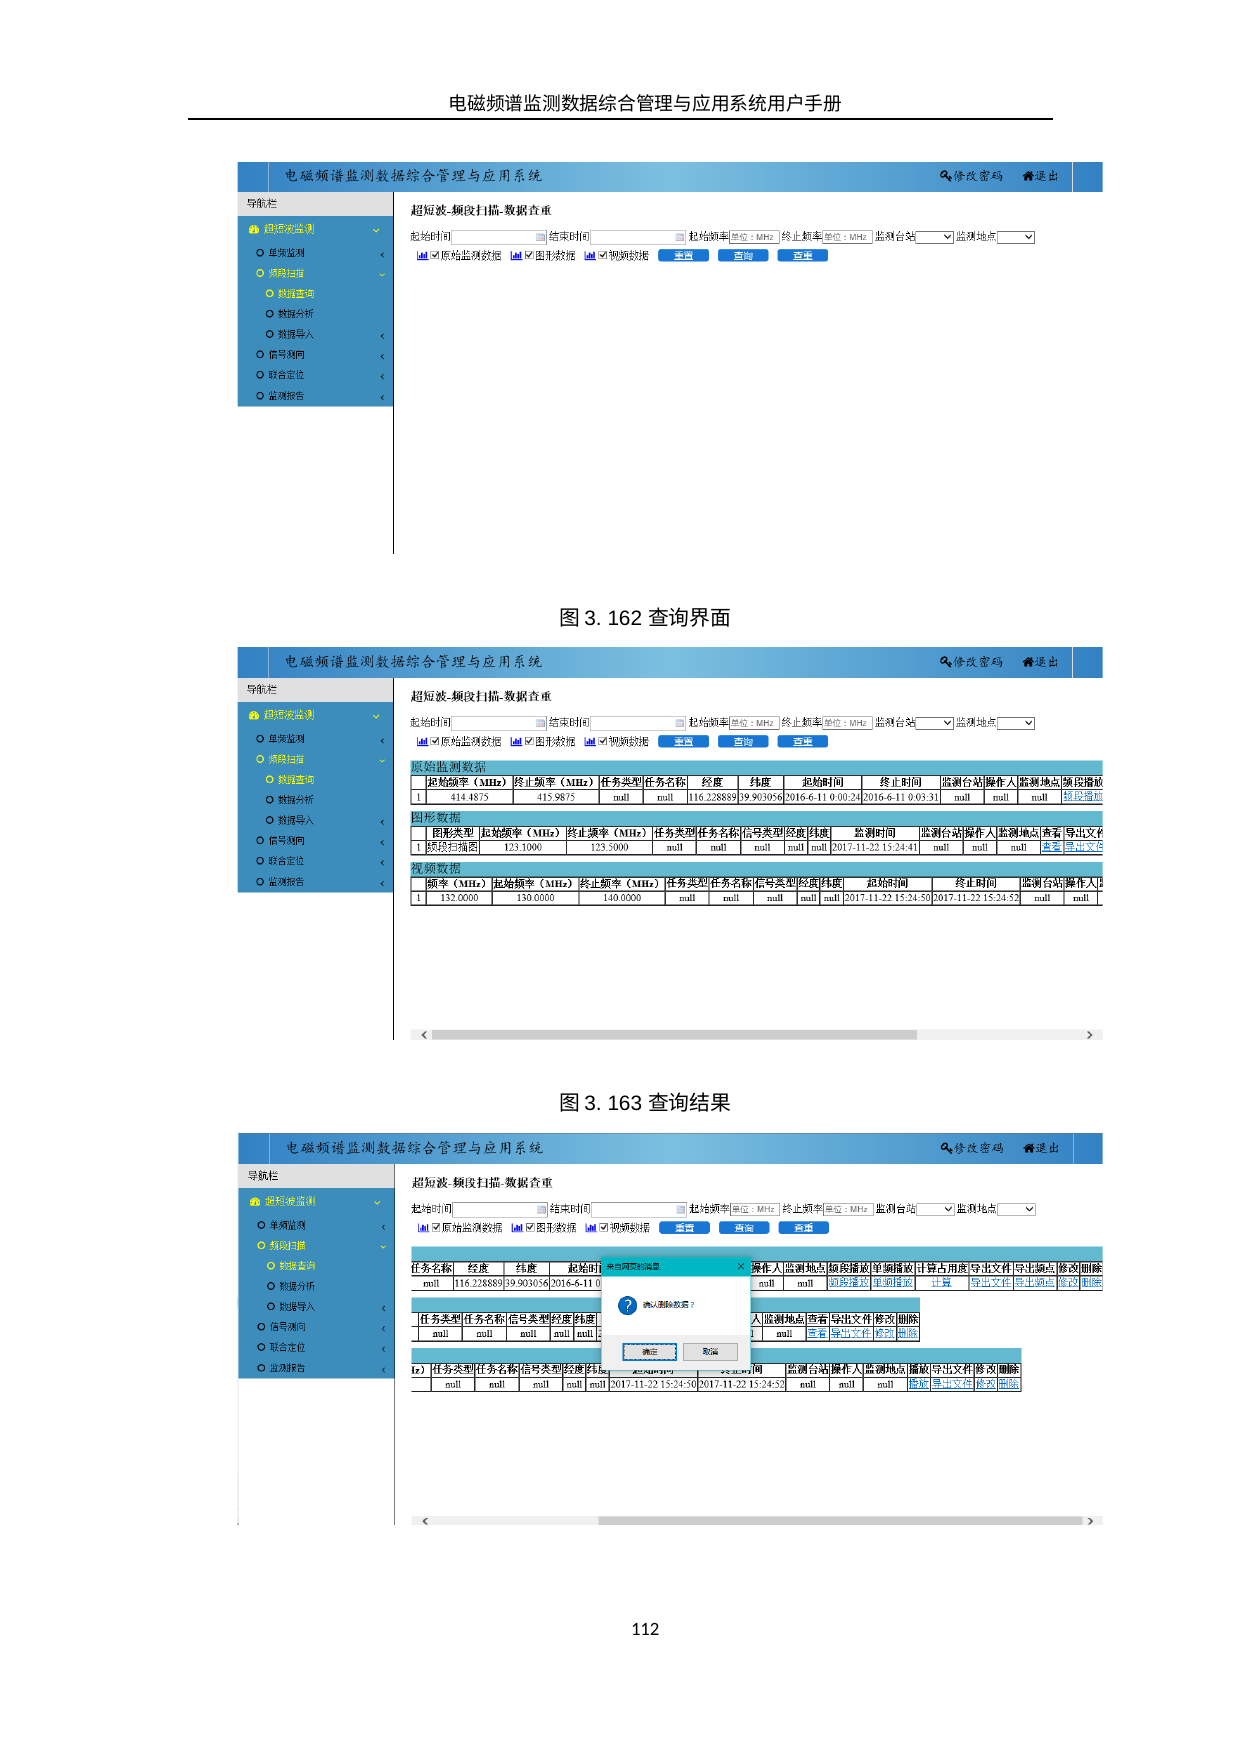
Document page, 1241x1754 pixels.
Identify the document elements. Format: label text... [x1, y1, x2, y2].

picture [237, 1132, 1103, 1525]
text 图3. 162 查询界面 [187, 600, 1053, 632]
picture [237, 647, 1103, 1040]
text 图3. 163 查询结果 [187, 1085, 1053, 1117]
picture [237, 162, 1103, 554]
